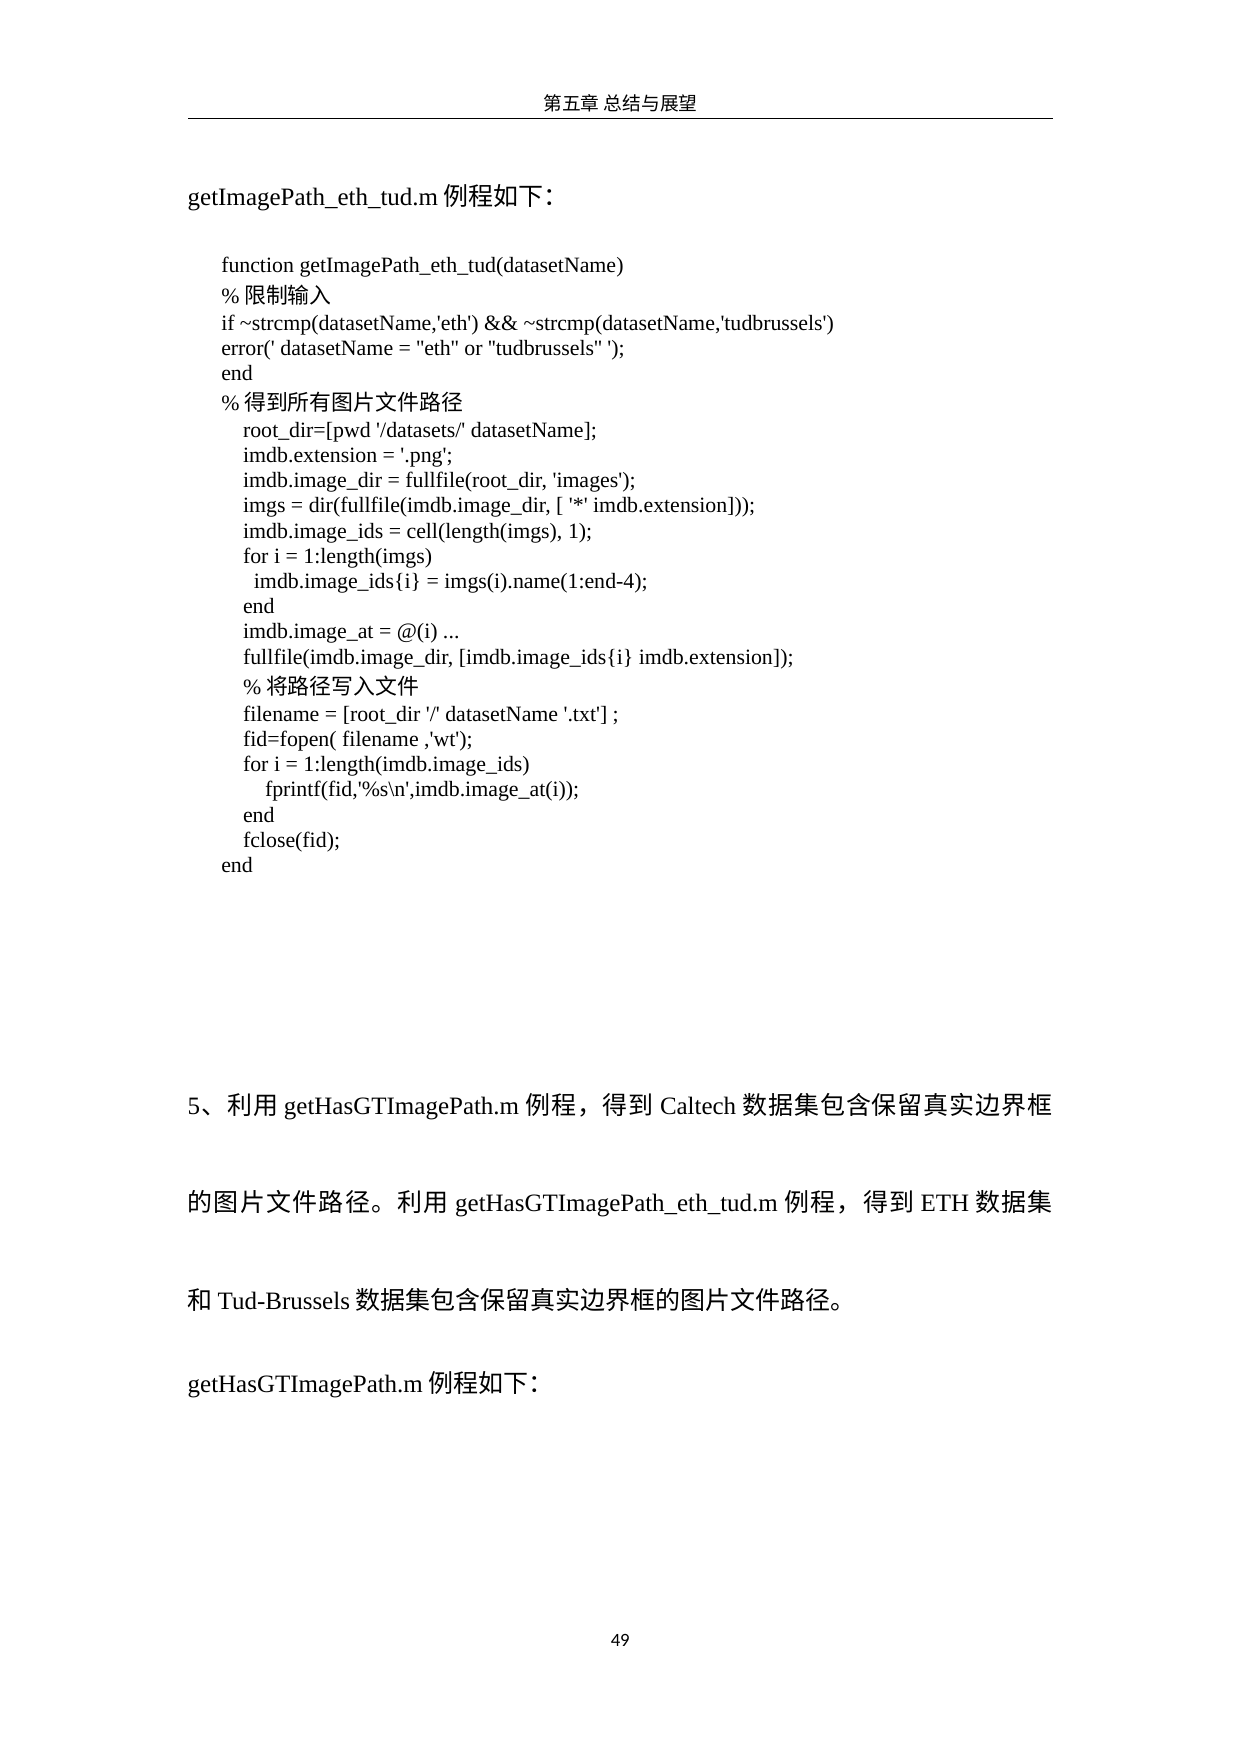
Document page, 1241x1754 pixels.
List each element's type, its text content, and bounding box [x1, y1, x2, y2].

text getHasGTImagePath.m例程如下： [187, 1349, 1053, 1414]
text getImagePath_eth_tud.m例程如下： [187, 162, 1053, 227]
text 5、利用getHasGTImagePath.m例程，得到Caltech数据集包含保留真实边界框的图片文件路径。利用getHasGTImagePath_eth_tud.m例程，得到ETH数据集和Tud-Brussels数据集包含保留真实边界框的图片文件路径。 [187, 1071, 1053, 1331]
